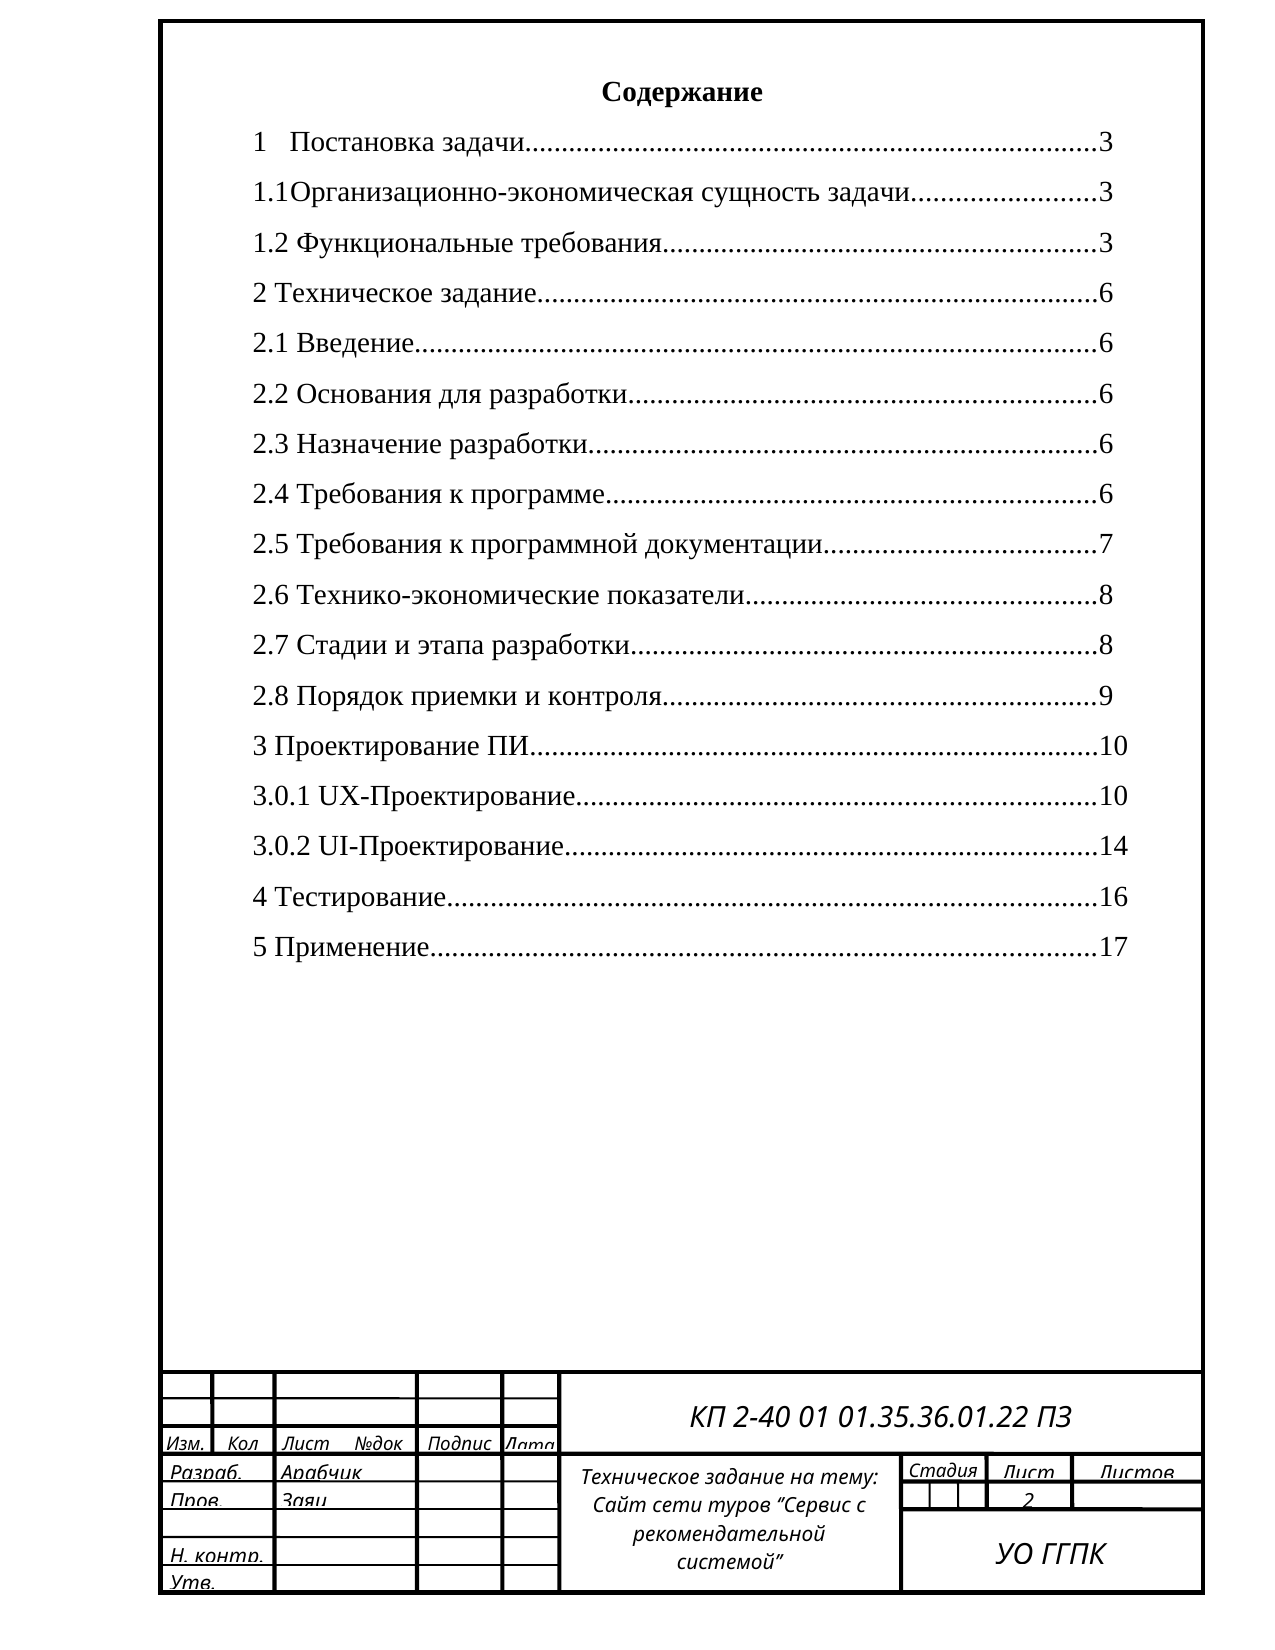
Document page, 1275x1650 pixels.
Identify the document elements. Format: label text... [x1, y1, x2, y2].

text 2.7 Стадии и этапа разработки 8 [252, 627, 1186, 661]
text 2.4 Требования к программе 6 [252, 476, 1186, 510]
text 2.6 Технико-экономические показатели 8 [252, 577, 1186, 611]
text 2.1 Введение 6 [252, 325, 1186, 359]
text 2 Техническое задание 6 [252, 275, 1186, 309]
text 5 Применение 17 [252, 929, 1186, 963]
list Организационно-экономическая сущность задачи 3 [252, 174, 1186, 208]
text 4 Тестирование 16 [252, 879, 1186, 912]
text 2.2 Основания для разработки 6 [252, 376, 1186, 409]
text 2.3 Назначение разработки 6 [252, 426, 1186, 459]
text 2.5 Требования к программной документации 7 [252, 527, 1186, 560]
text 2.8 Порядок приемки и контроля 9 [252, 678, 1186, 711]
list Постановка задачи 3 [252, 124, 1186, 158]
text Содержание [177, 74, 1186, 107]
text 3 Проектирование ПИ 10 [252, 728, 1186, 761]
text 1.2 Функциональные требования 3 [252, 225, 1186, 258]
text 3.0.2 UI-Проектирование 14 [252, 828, 1186, 862]
text 3.0.1 UX-Проектирование 10 [252, 778, 1186, 812]
